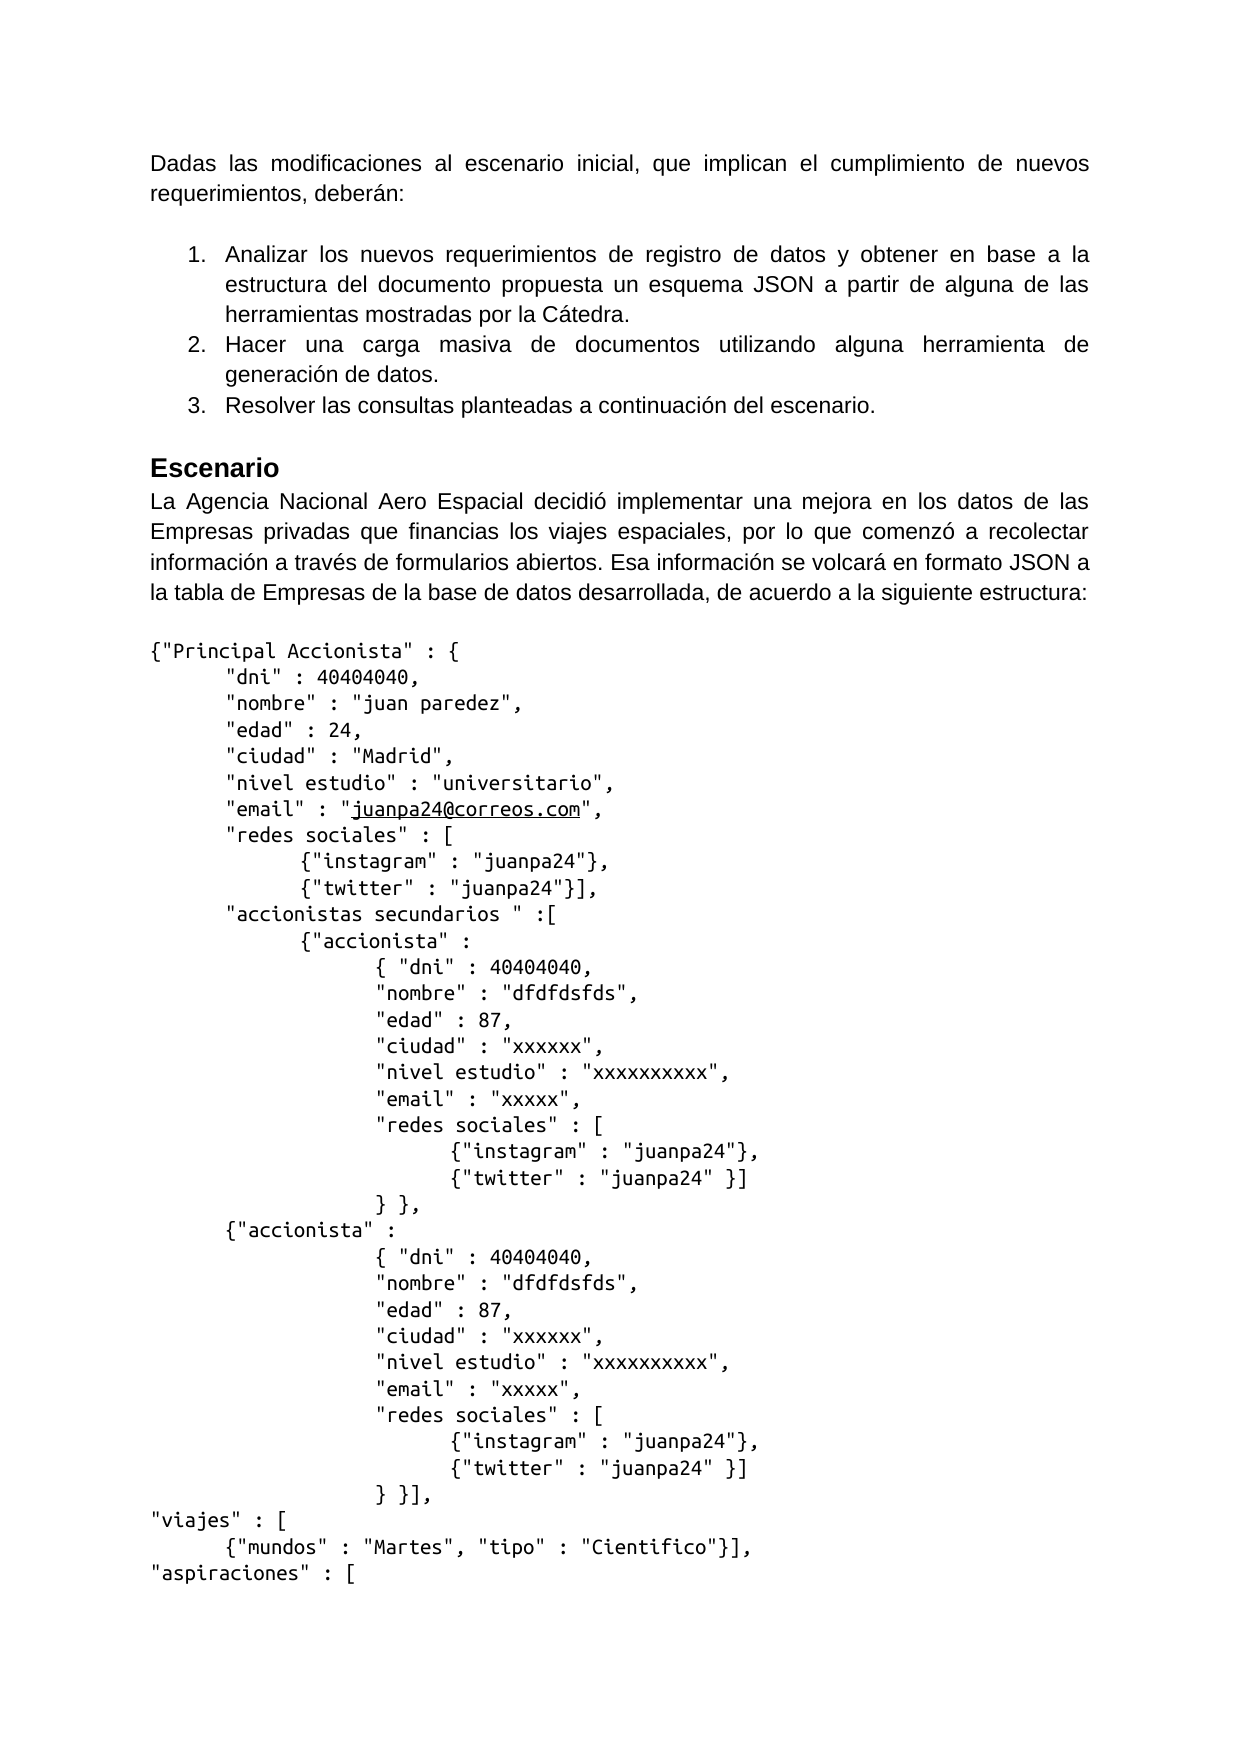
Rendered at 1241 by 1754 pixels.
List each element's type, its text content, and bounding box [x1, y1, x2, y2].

text {"instagram" : "juanpa24"}, [225, 850, 1090, 873]
text "nombre" : "dfdfdsfds", [150, 1272, 1090, 1294]
text { "dni" : 40404040, [225, 1245, 1090, 1268]
text {"accionista" : [225, 929, 1090, 952]
list Analizar los nuevos requerimientos de registro de datos y obtener en base a la estructura del documento propuesta un esquema JSON a partir de alguna de las herramientas mostradas por la Cátedra. [187, 241, 1090, 327]
text "redes sociales" : [ [300, 1403, 1090, 1426]
list Resolver las consultas planteadas a continuación del escenario. [187, 392, 1090, 418]
text "accionistas secundarios " :[ [225, 903, 1090, 926]
text {"twitter" : "juanpa24"}], [225, 876, 1090, 899]
text Escenario [150, 452, 1090, 483]
text "ciudad" : "xxxxxx", [150, 1324, 1090, 1347]
text {"instagram" : "juanpa24"}, [375, 1430, 1090, 1453]
text "edad" : 87, [150, 1298, 1090, 1321]
text "nivel estudio" : "universitario", [150, 771, 1090, 794]
text La Agencia Nacional Aero Espacial decidió implementar una mejora en los datos de las Empresas privadas que financias los viajes espaciales, por lo que comenzó a recolectar información a través de formularios abiertos. Esa información se volcará en formato JSON a la tabla de Empresas de la base de datos desarrollada, de acuerdo a la siguiente estructura: [150, 488, 1090, 605]
text "nivel estudio" : "xxxxxxxxxx", [300, 1351, 1090, 1373]
text "email" : "xxxxx", [300, 1377, 1090, 1400]
text "email" : "xxxxx", [300, 1087, 1090, 1110]
text "ciudad" : "xxxxxx", [150, 1034, 1090, 1057]
text {"accionista" : [150, 1219, 1090, 1242]
text } }], [375, 1482, 1090, 1505]
text {"twitter" : "juanpa24" }] [375, 1166, 1090, 1189]
text {"twitter" : "juanpa24" }] [375, 1456, 1090, 1479]
list Hacer una carga masiva de documentos utilizando alguna herramienta de generación de datos. [187, 331, 1090, 388]
text "ciudad" : "Madrid", [150, 744, 1090, 767]
text } }, [375, 1192, 1090, 1215]
text "viajes" : [ [150, 1509, 1090, 1532]
text "aspiraciones" : [ [150, 1561, 1090, 1584]
text "dni" : 40404040, [150, 665, 1090, 688]
text "nivel estudio" : "xxxxxxxxxx", [300, 1061, 1090, 1084]
text "edad" : 87, [150, 1008, 1090, 1031]
text "redes sociales" : [ [150, 823, 1090, 846]
text Dadas las modificaciones al escenario inicial, que implican el cumplimiento de nuevos requerimientos, deberán: [150, 150, 1090, 207]
text "nombre" : "juan paredez", [150, 692, 1090, 715]
text "redes sociales" : [ [300, 1113, 1090, 1136]
text {"Principal Accionista" : { [150, 639, 1090, 662]
text "email" : "juanpa24@correos.com", [150, 797, 1090, 820]
text "nombre" : "dfdfdsfds", [150, 982, 1090, 1004]
text {"instagram" : "juanpa24"}, [375, 1140, 1090, 1163]
text {"mundos" : "Martes", "tipo" : "Cientifico"}], [150, 1535, 1090, 1558]
text { "dni" : 40404040, [225, 955, 1090, 978]
text "edad" : 24, [150, 718, 1090, 741]
